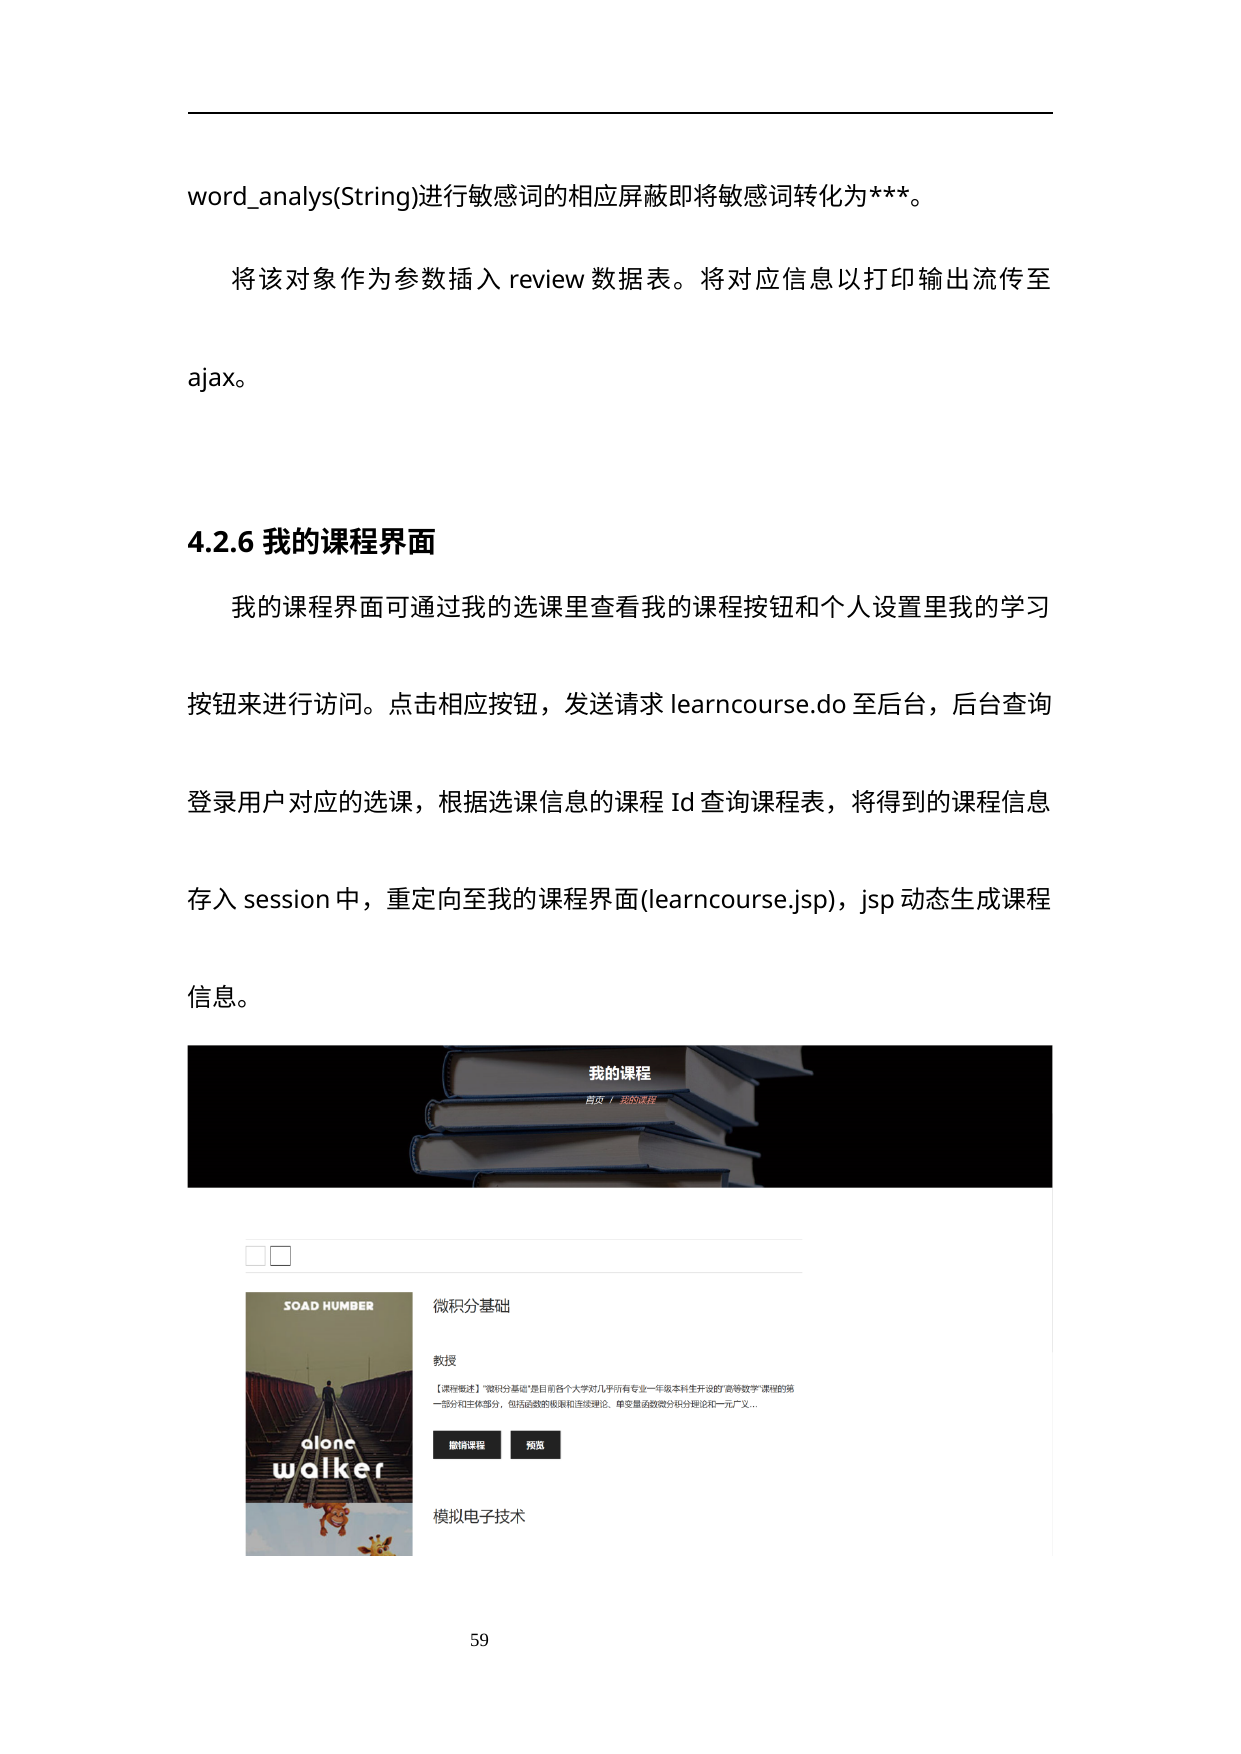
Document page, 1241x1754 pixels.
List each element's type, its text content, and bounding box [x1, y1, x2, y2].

text 我的课程界面可通过我的选课里查看我的课程按钮和个人设置里我的学习按钮来进行访问。点击相应按钮，发送请求learncourse.do至后台，后台查询登录用户对应的选课，根据选课信息的课程Id查询课程表，将得到的课程信息存入session中，重定向至我的课程界面(learncourse.jsp)，jsp动态生成课程信息。 [187, 573, 1053, 1028]
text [187, 162, 1053, 227]
picture [187, 1045, 1053, 1556]
text 4.2.6 我的课程界面 [187, 508, 1053, 573]
text 将该对象作为参数插入review数据表。将对应信息以打印输出流传至ajax。 [187, 245, 1053, 408]
